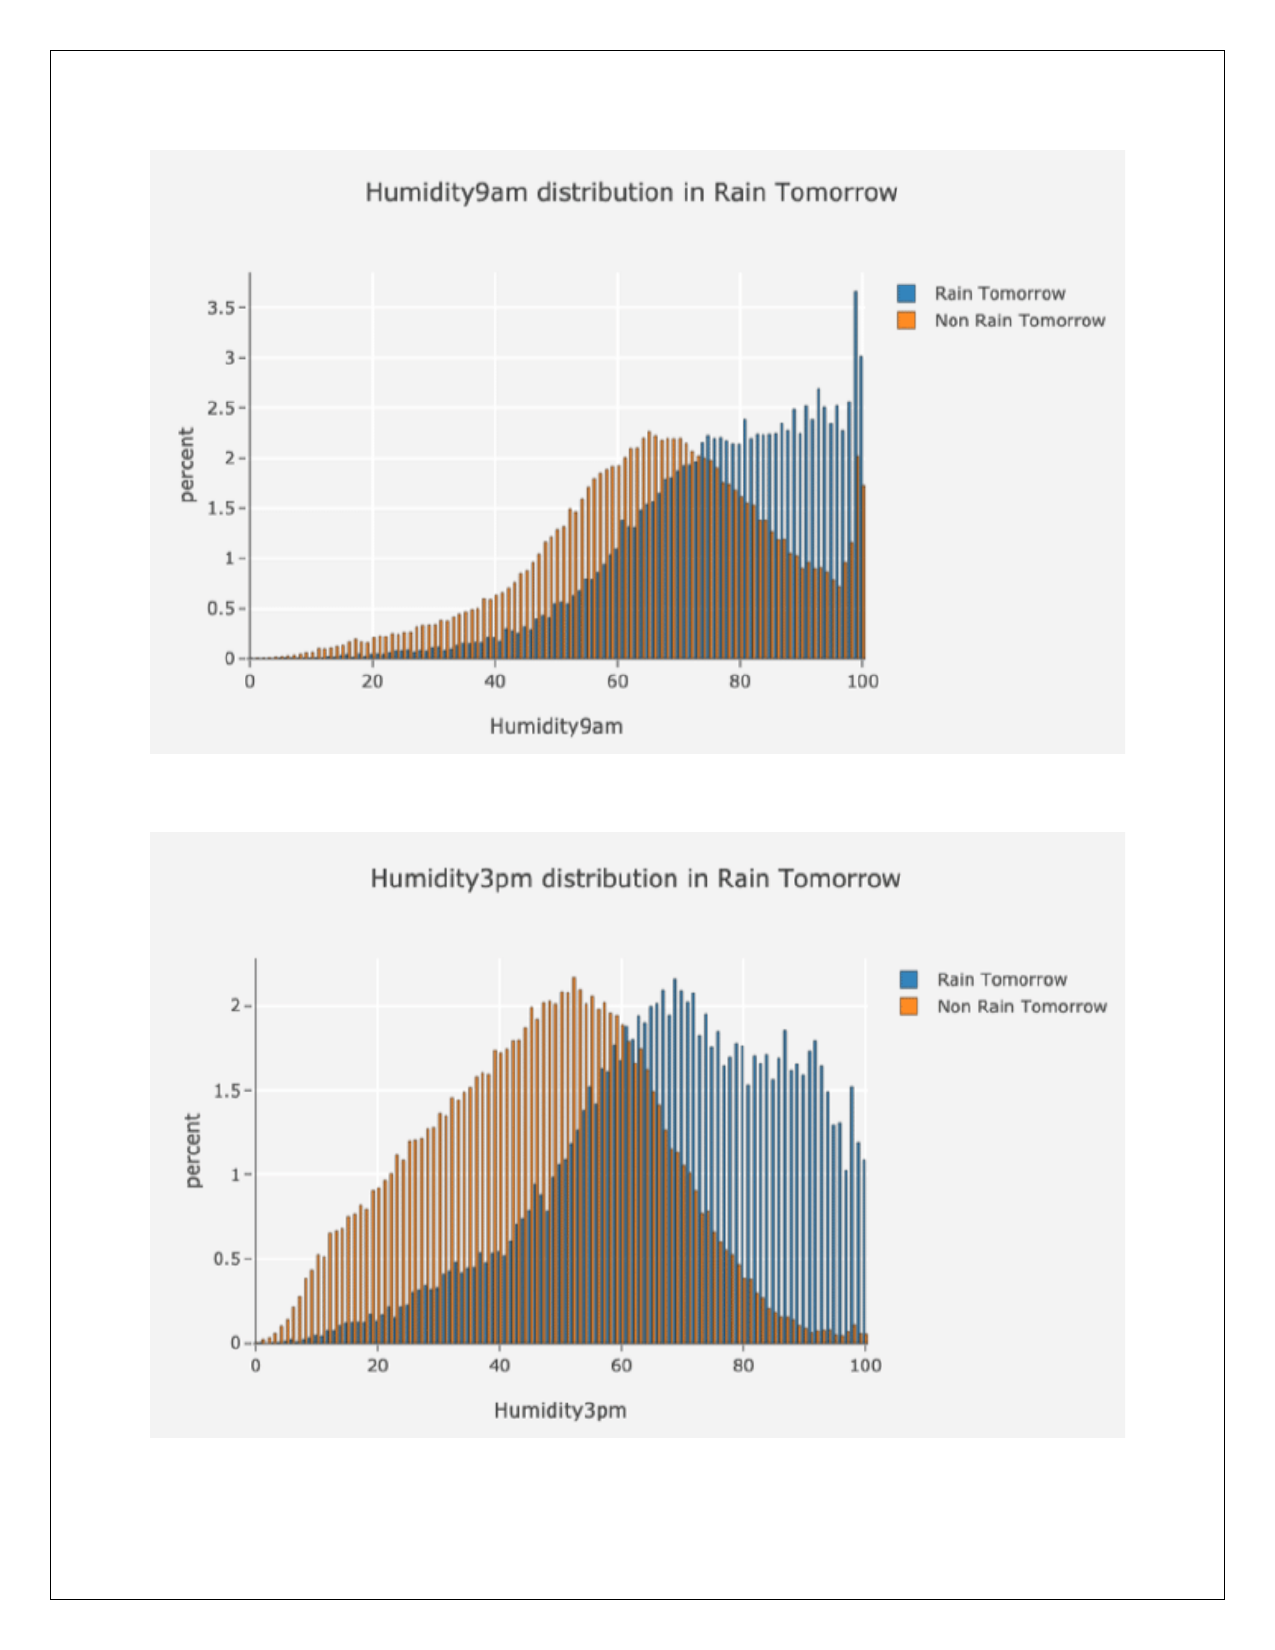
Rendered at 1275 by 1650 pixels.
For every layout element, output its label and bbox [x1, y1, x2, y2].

picture [150, 832, 1125, 1438]
picture [150, 150, 1125, 754]
